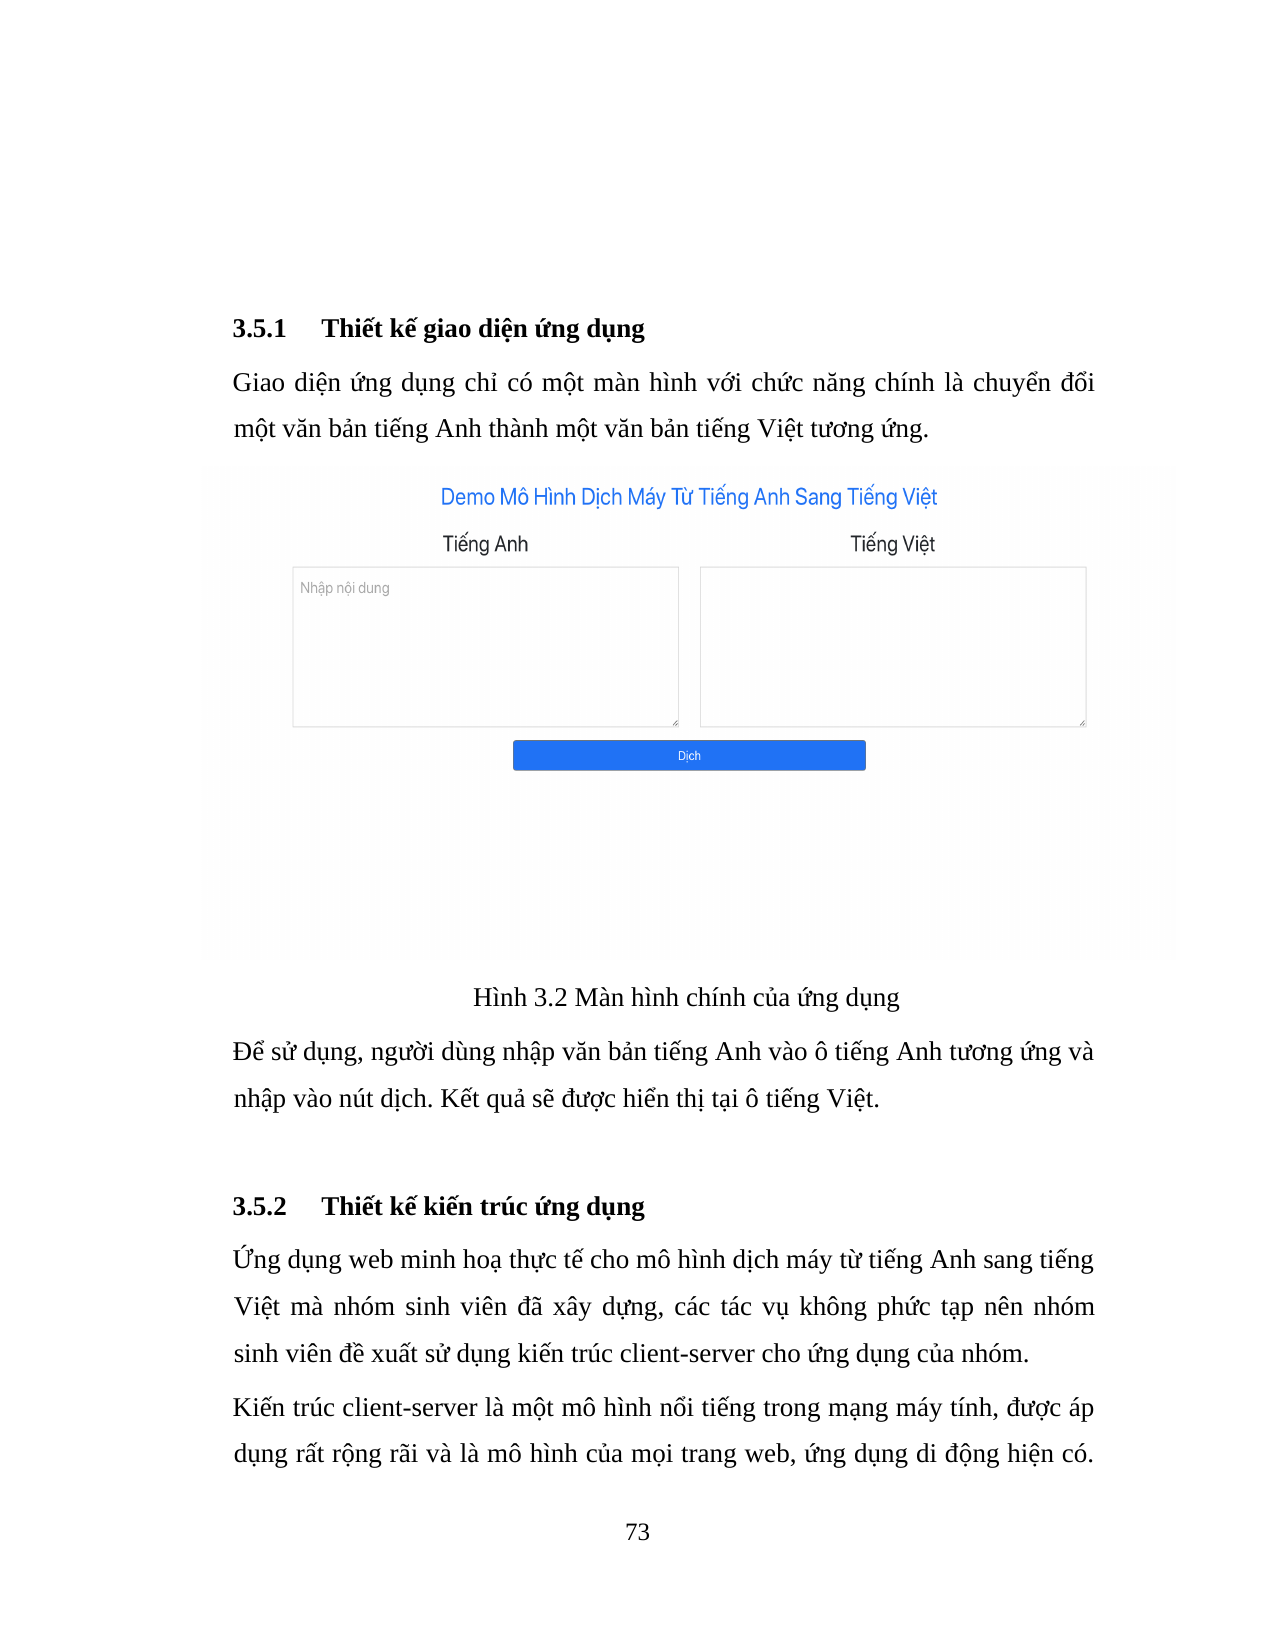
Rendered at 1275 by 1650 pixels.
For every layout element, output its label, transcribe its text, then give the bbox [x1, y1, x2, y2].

list Thiết kế giao diện ứng dụng [232, 312, 1095, 343]
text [232, 1391, 1095, 1469]
list Thiết kế kiến trúc ứng dụng [232, 1189, 1095, 1221]
text Ứng dụng web minh hoạ thực tế cho mô hình dịch máy từ tiếng Anh sang tiếng Việt mà nhóm sinh viên đã xây dựng, các tác vụ không phức tạp nên nhóm sinh viên đề xuất sử dụng kiến trúc client-server cho ứng dụng của nhóm. [232, 1243, 1095, 1368]
text Để sử dụng, người dùng nhập văn bản tiếng Anh vào ô tiếng Anh tương ứng và nhập vào nút dịch. Kết quả sẽ được hiển thị tại ô tiếng Việt. [232, 1035, 1095, 1113]
text Giao diện ứng dụng chỉ có một màn hình với chức năng chính là chuyển đổi một văn bản tiếng Anh thành một văn bản tiếng Việt tương ứng. [232, 366, 1095, 444]
picture [201, 466, 1177, 960]
text Hình 3.2 Màn hình chính của ứng dụng [202, 981, 1095, 1012]
